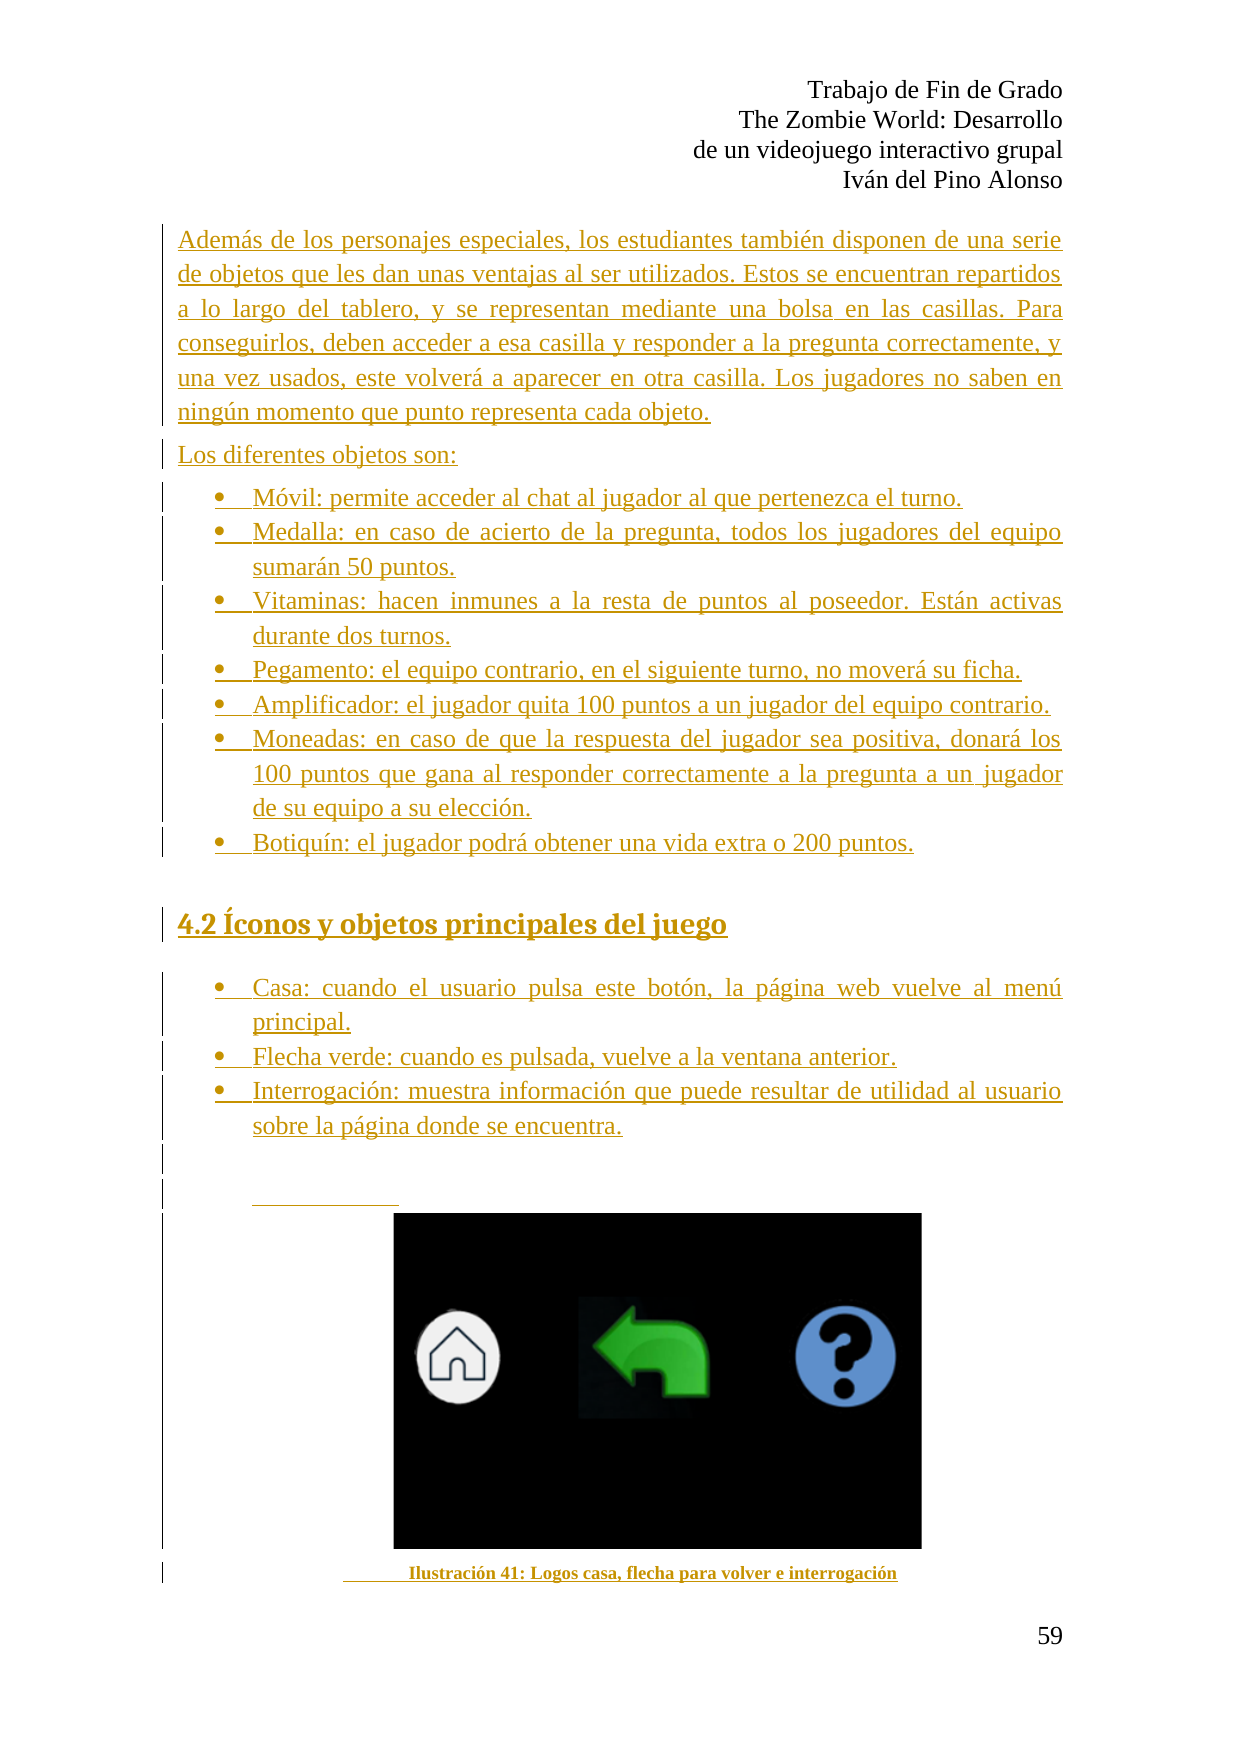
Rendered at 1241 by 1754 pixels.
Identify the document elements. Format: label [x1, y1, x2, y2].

picture [393, 1213, 922, 1549]
